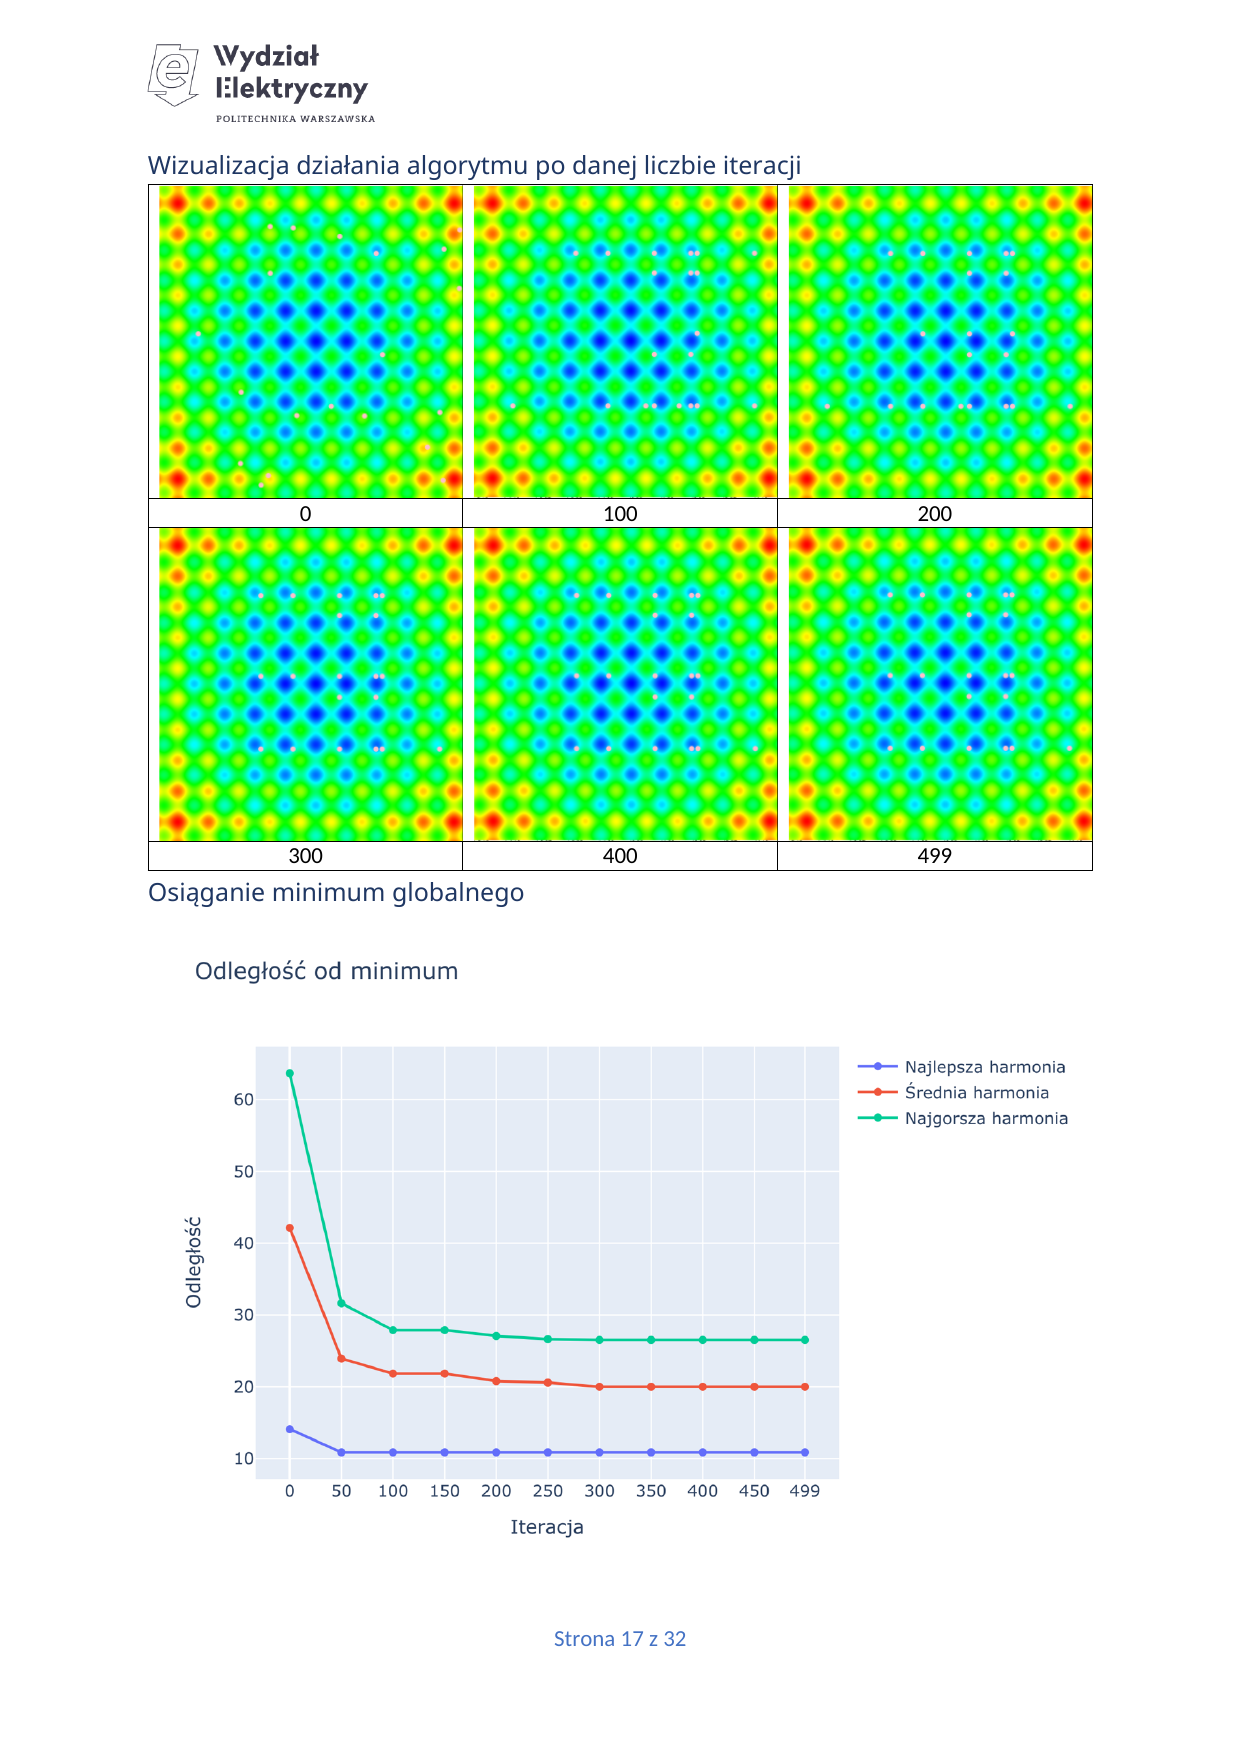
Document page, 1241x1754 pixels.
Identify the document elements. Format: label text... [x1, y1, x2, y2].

table_cell 400 [463, 842, 777, 869]
table_cell 300 [149, 842, 462, 869]
picture [788, 185, 1093, 498]
subtitle Osiąganie minimum globalnego [148, 875, 1093, 909]
subtitle Wizualizacja działania algorytmu po danej liczbie iteracji [148, 148, 1093, 182]
table_cell 100 [463, 499, 777, 527]
table_cell 0 [149, 499, 462, 527]
table_cell [778, 528, 788, 841]
table_header [463, 185, 473, 498]
picture [473, 185, 778, 498]
table_cell 200 [778, 499, 1092, 527]
picture [788, 528, 1093, 841]
picture [147, 44, 375, 122]
picture [473, 528, 778, 841]
picture [159, 185, 463, 498]
table_cell 499 [778, 842, 1092, 869]
table_cell [149, 528, 159, 841]
table_header [778, 185, 788, 498]
picture [159, 528, 463, 841]
table_cell [463, 528, 473, 841]
table_header [149, 185, 159, 498]
picture [147, 911, 1093, 1587]
